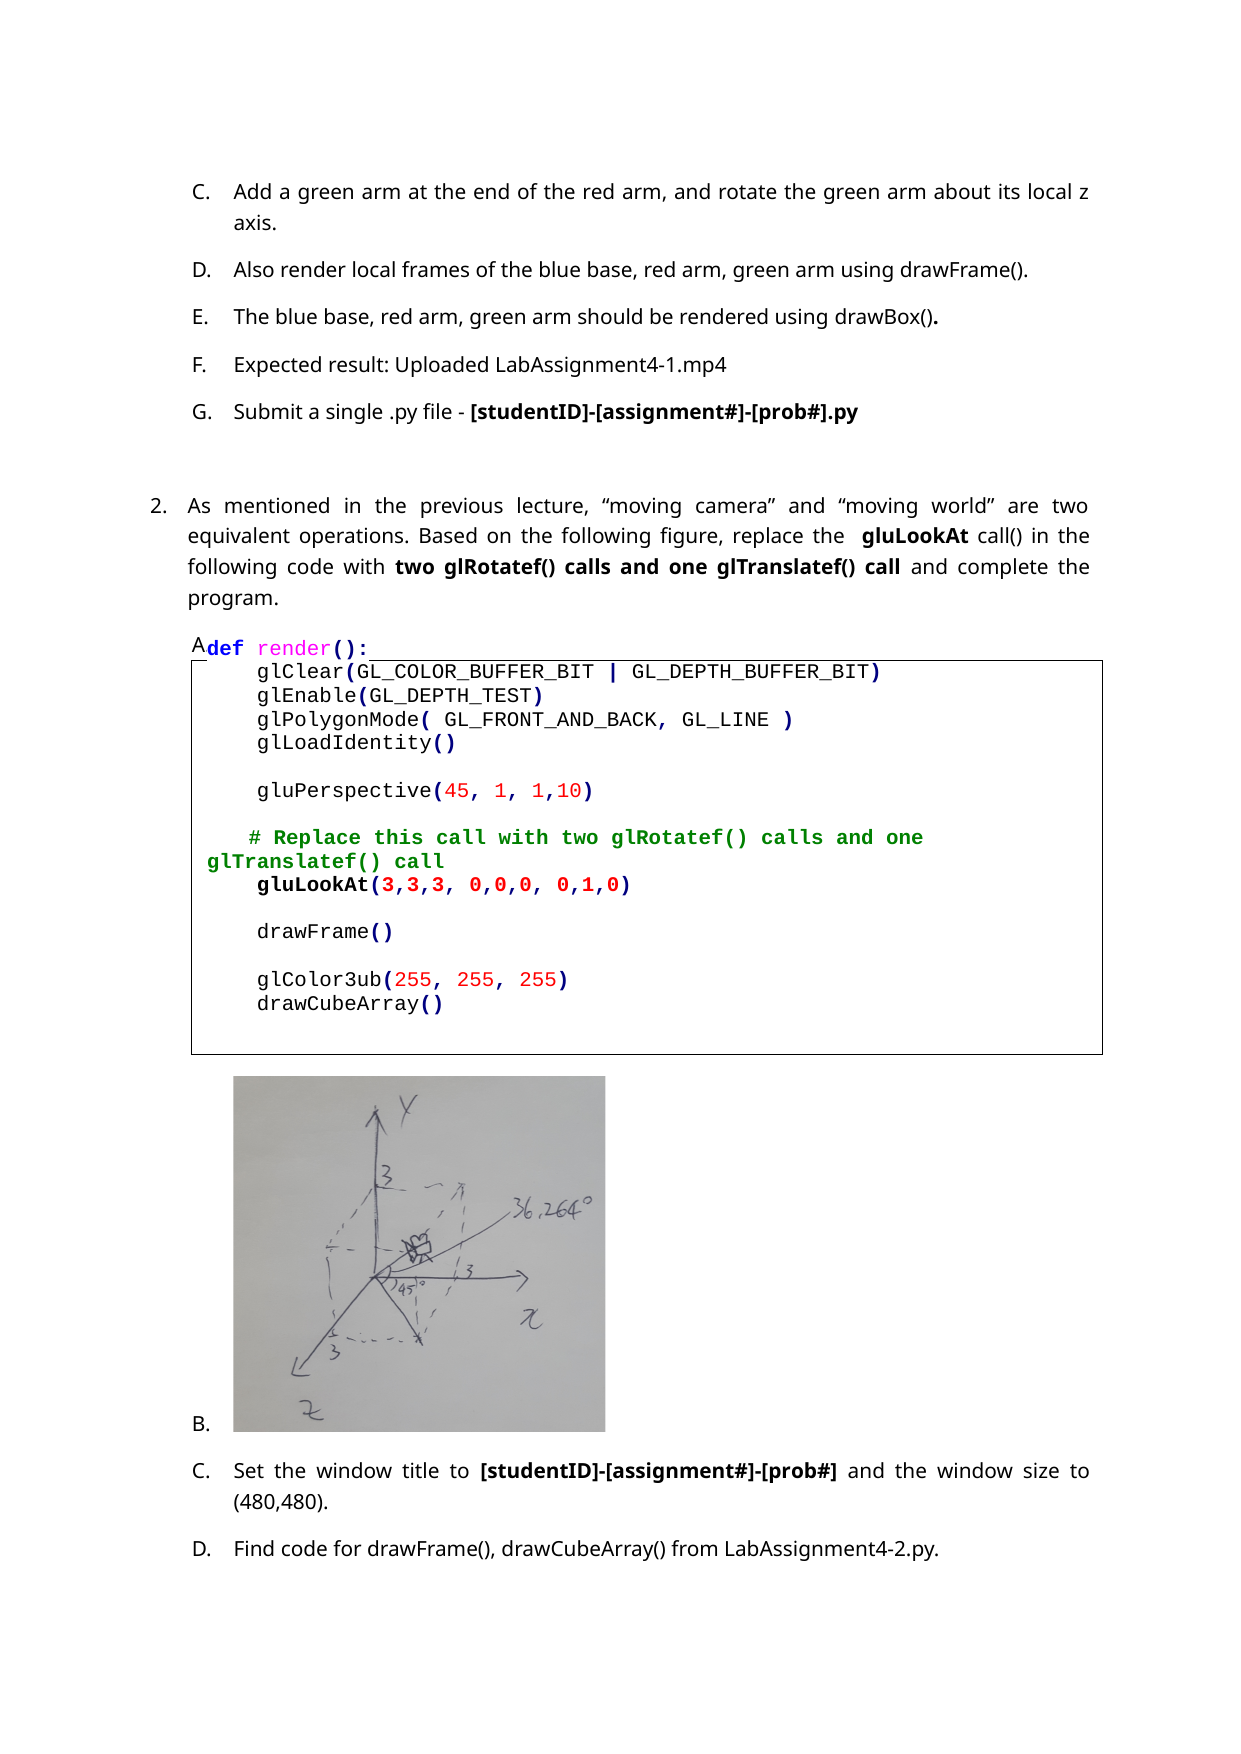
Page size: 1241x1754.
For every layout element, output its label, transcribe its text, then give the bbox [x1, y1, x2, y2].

list Set the window title to [studentID]-[assignment#]-[prob#] and the window size to (480,480). [192, 1456, 1090, 1515]
list Also render local frames of the blue base, red arm, green arm using drawFrame(). [192, 255, 1090, 283]
list Find code for drawFrame(), drawCubeArray() from LabAssignment4-2.py. [192, 1534, 1090, 1563]
picture [233, 1076, 606, 1432]
list Submit a single .py file - [studentID]-[assignment#]-[prob#].py [192, 397, 1090, 425]
list The blue base, red arm, green arm should be rendered using drawBox(). [192, 302, 1090, 331]
list Expected result: Uploaded LabAssignment4-1.mp4 [192, 350, 1090, 378]
list As mentioned in the previous lecture, “moving camera” and “moving world” are two equivalent operations. Based on the following figure, replace the gluLookAt call() in the following code with two glRotatef() calls and one glTranslatef() call and complete the program. [150, 491, 1090, 611]
list Add a green arm at the end of the red arm, and rotate the green arm about its local z axis. [192, 177, 1090, 236]
